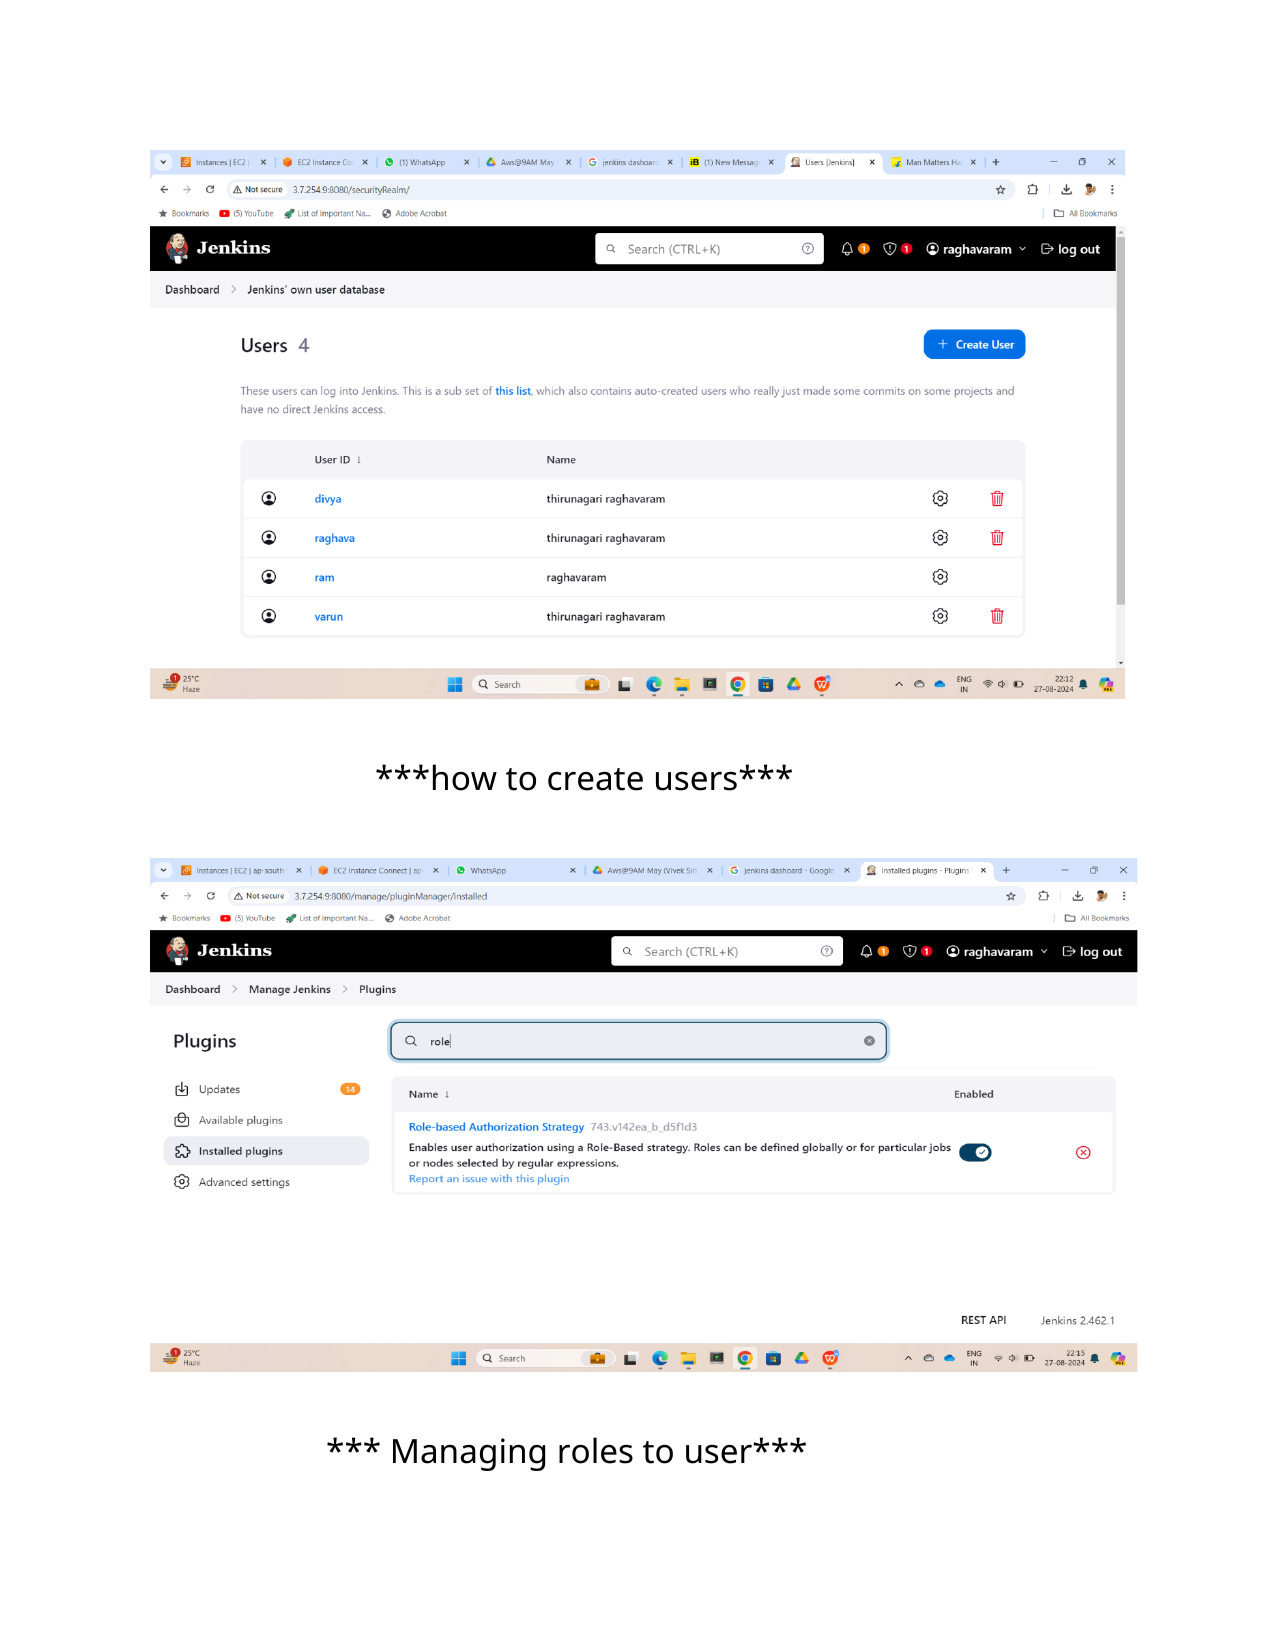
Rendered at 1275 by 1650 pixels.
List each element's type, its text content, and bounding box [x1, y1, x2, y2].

picture [150, 858, 1138, 1372]
text *** Managing roles to user*** [150, 1428, 1125, 1473]
picture [150, 150, 1125, 699]
text ***how to create users*** [150, 754, 1125, 800]
